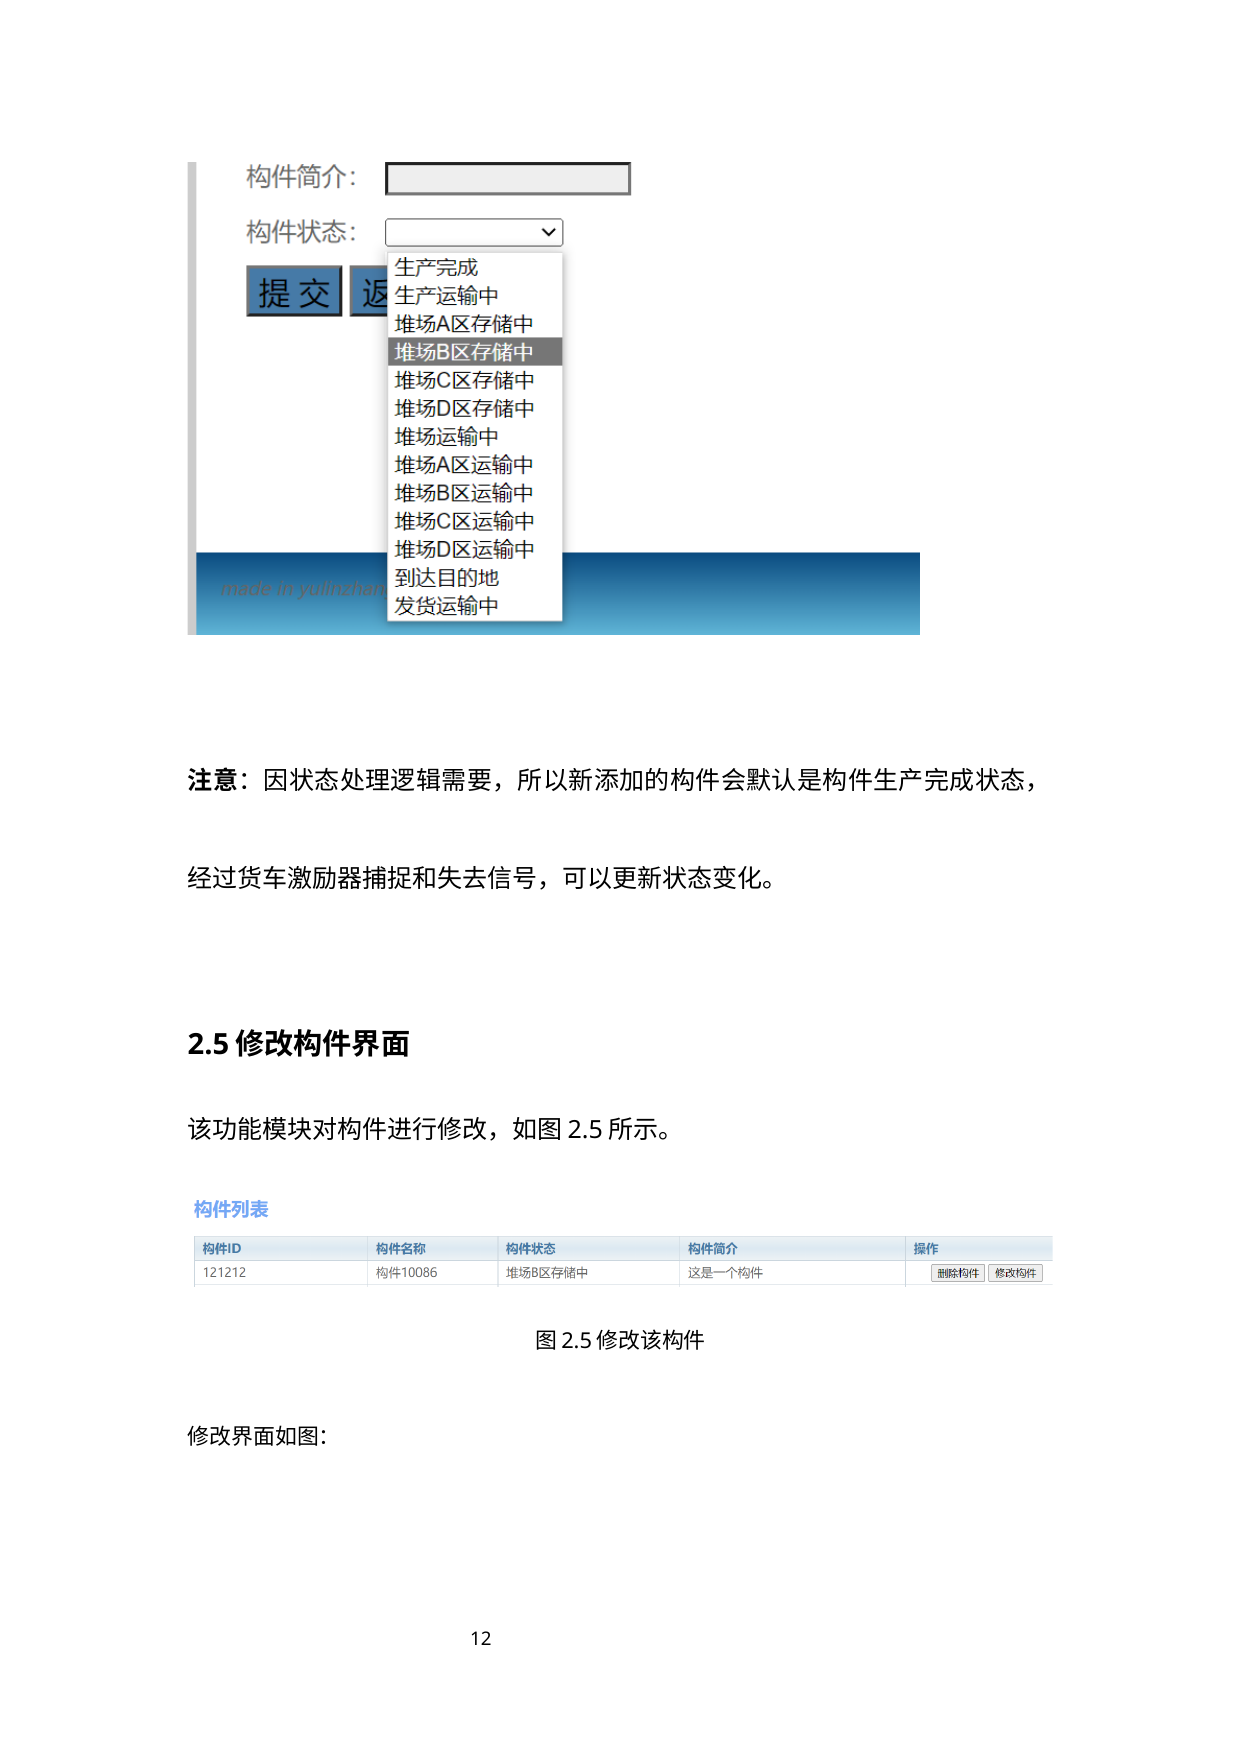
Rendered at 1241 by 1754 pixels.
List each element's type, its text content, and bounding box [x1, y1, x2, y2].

text 2.5修改构件界面 [187, 1009, 1053, 1074]
picture [187, 1178, 1053, 1287]
text 修改界面如图： [187, 1419, 1053, 1451]
text 注意：因状态处理逻辑需要，所以新添加的构件会默认是构件生产完成状态，经过货车激励器捕捉和失去信号，可以更新状态变化。 [187, 746, 1053, 909]
text 图2.5修改该构件 [187, 1323, 1053, 1356]
text 该功能模块对构件进行修改，如图2.5所示。 [187, 1095, 1053, 1160]
picture [187, 162, 920, 635]
